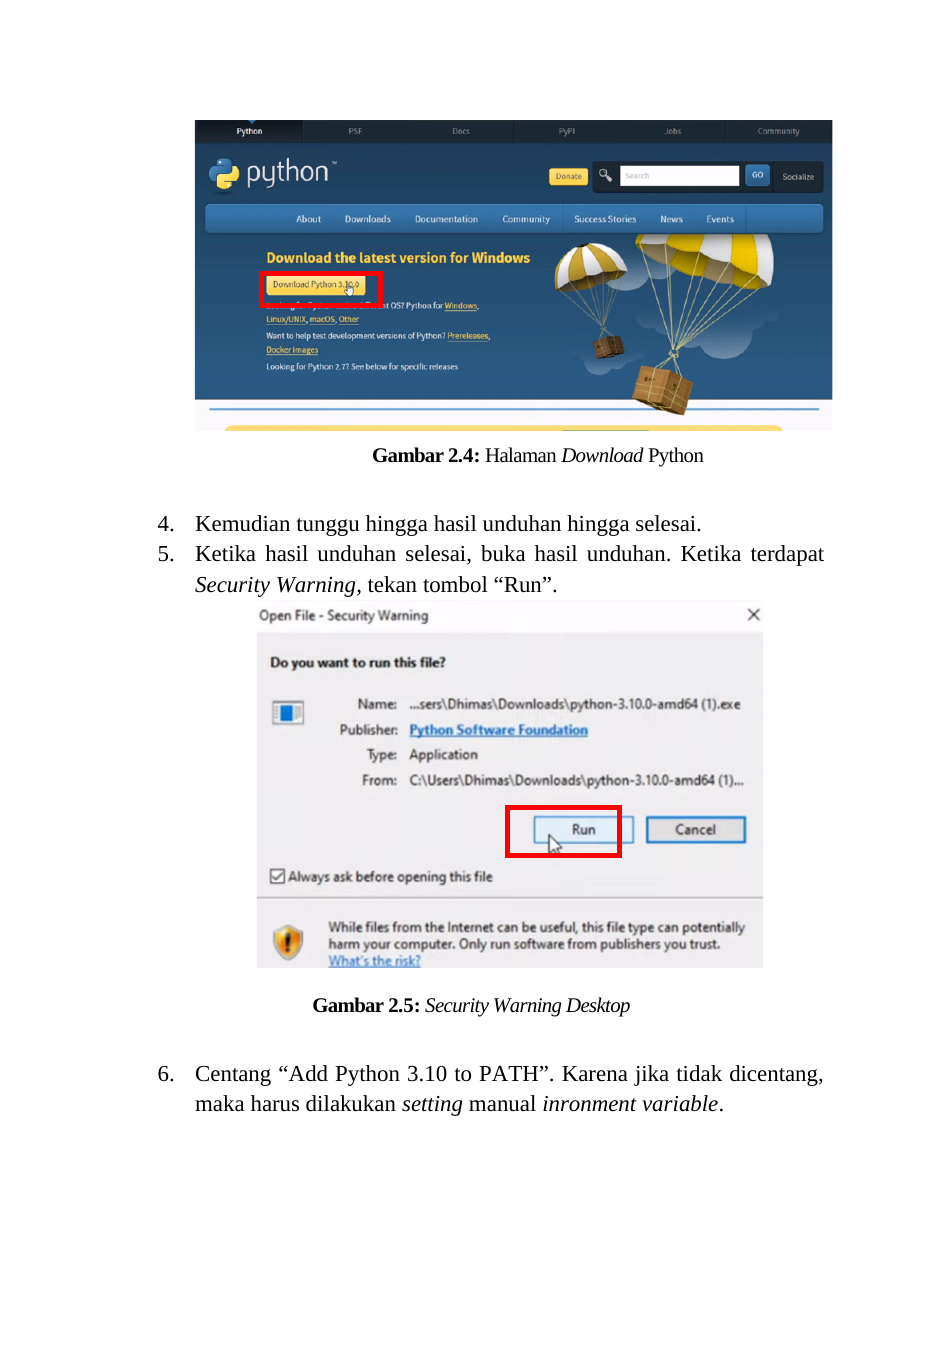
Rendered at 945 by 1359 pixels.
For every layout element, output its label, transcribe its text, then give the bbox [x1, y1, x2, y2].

picture [256, 600, 764, 968]
list Kemudian tunggu hingga hasil unduhan hingga selesai. [157, 510, 825, 537]
picture [194, 120, 833, 431]
text Gambar 2.5: Security Warning Desktop [120, 993, 825, 1017]
list Ketika hasil unduhan selesai, buka hasil unduhan. Ketika terdapat Security Warning, tekan tombol “Run”. [157, 540, 825, 597]
list Centang “Add Python 3.10 to PATH”. Karena jika tidak dicentang, maka harus dilakukan setting manual inronment variable. [157, 1060, 825, 1116]
text Gambar 2.4: Halaman Download Python [120, 443, 825, 467]
